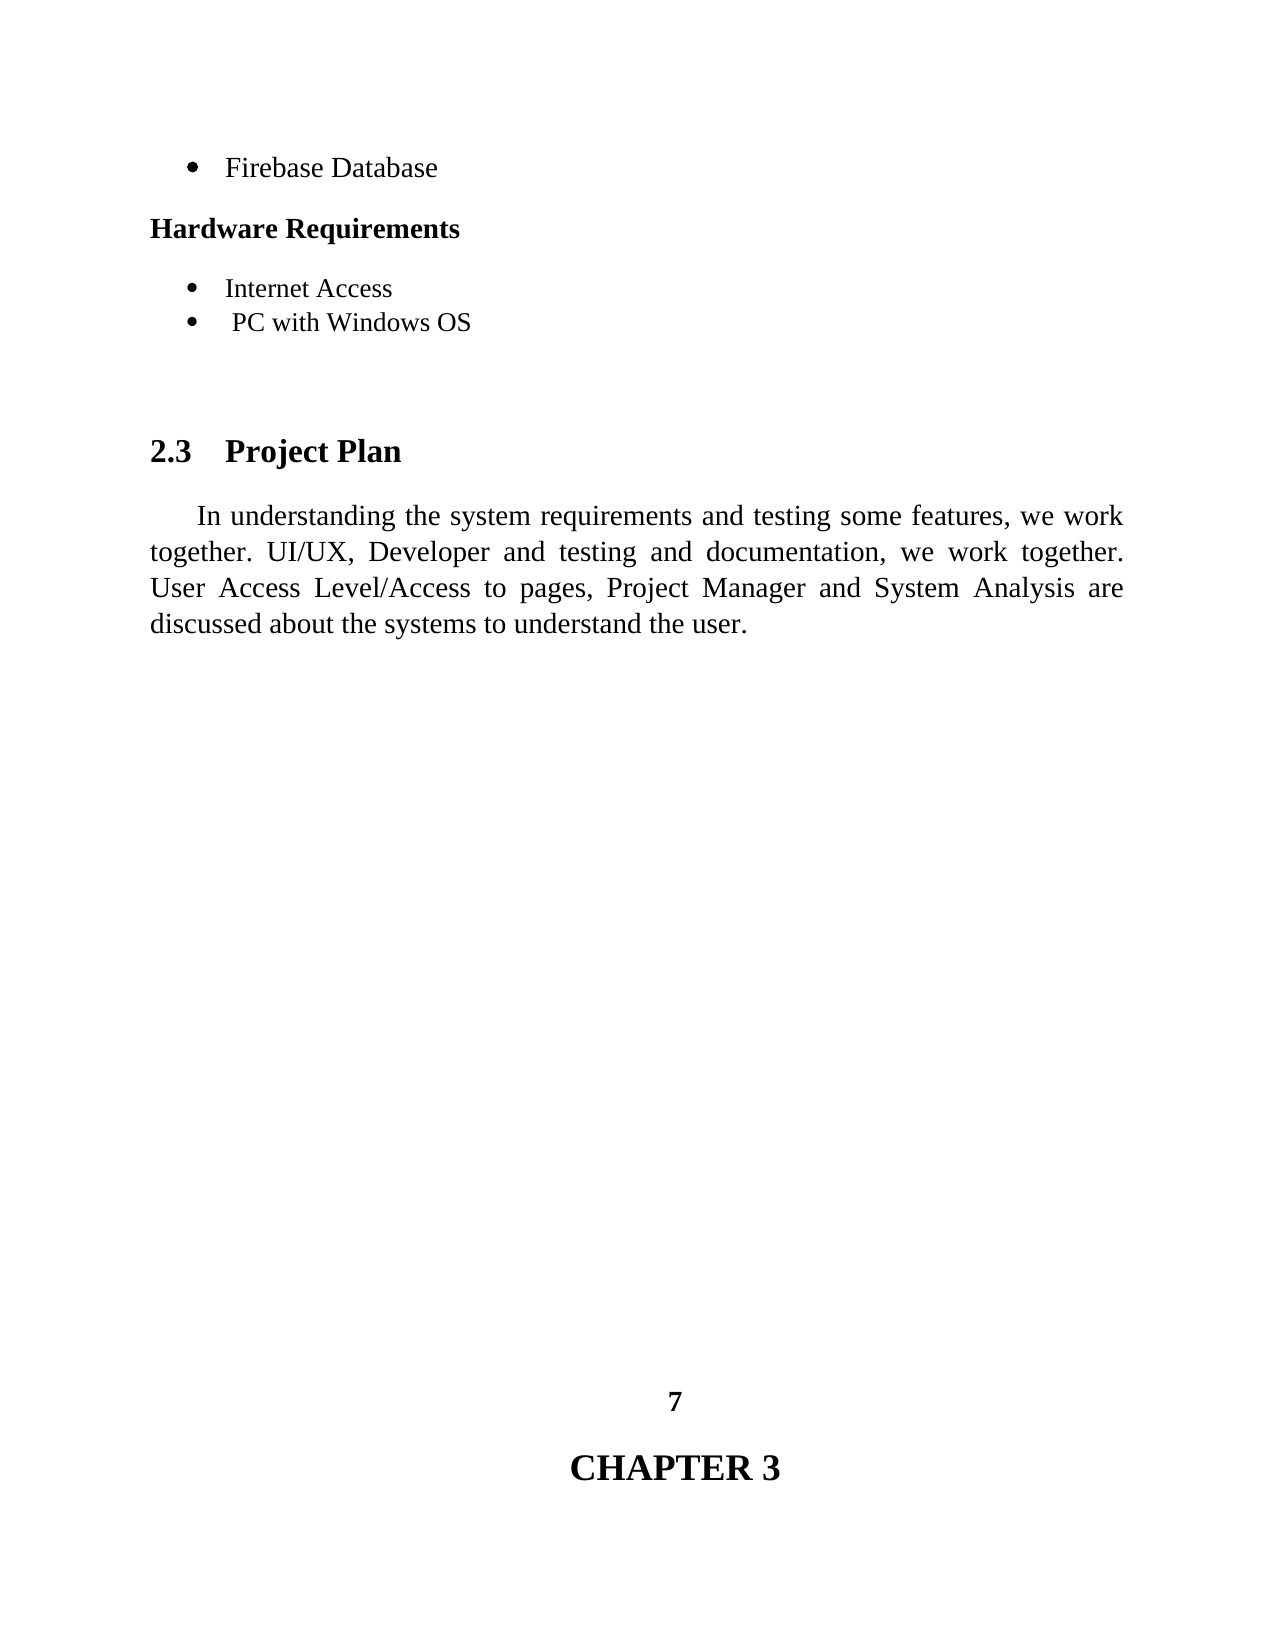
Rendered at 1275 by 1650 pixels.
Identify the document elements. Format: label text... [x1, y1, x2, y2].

list PC with Windows OS [187, 306, 1125, 337]
list Internet Access [187, 272, 1125, 304]
list Firebase Database [187, 150, 1125, 184]
text 7 [225, 1384, 1125, 1418]
text In understanding the system requirements and testing some features, we work together. UI/UX, Developer and testing and documentation, we work together. User Access Level/Access to pages, Project Manager and System Analysis are discussed about the systems to understand the user. [150, 498, 1125, 639]
text 2.3 Project Plan [150, 431, 1125, 469]
text CHAPTER 3 [225, 1445, 1125, 1488]
text Hardware Requirements [150, 211, 1125, 245]
